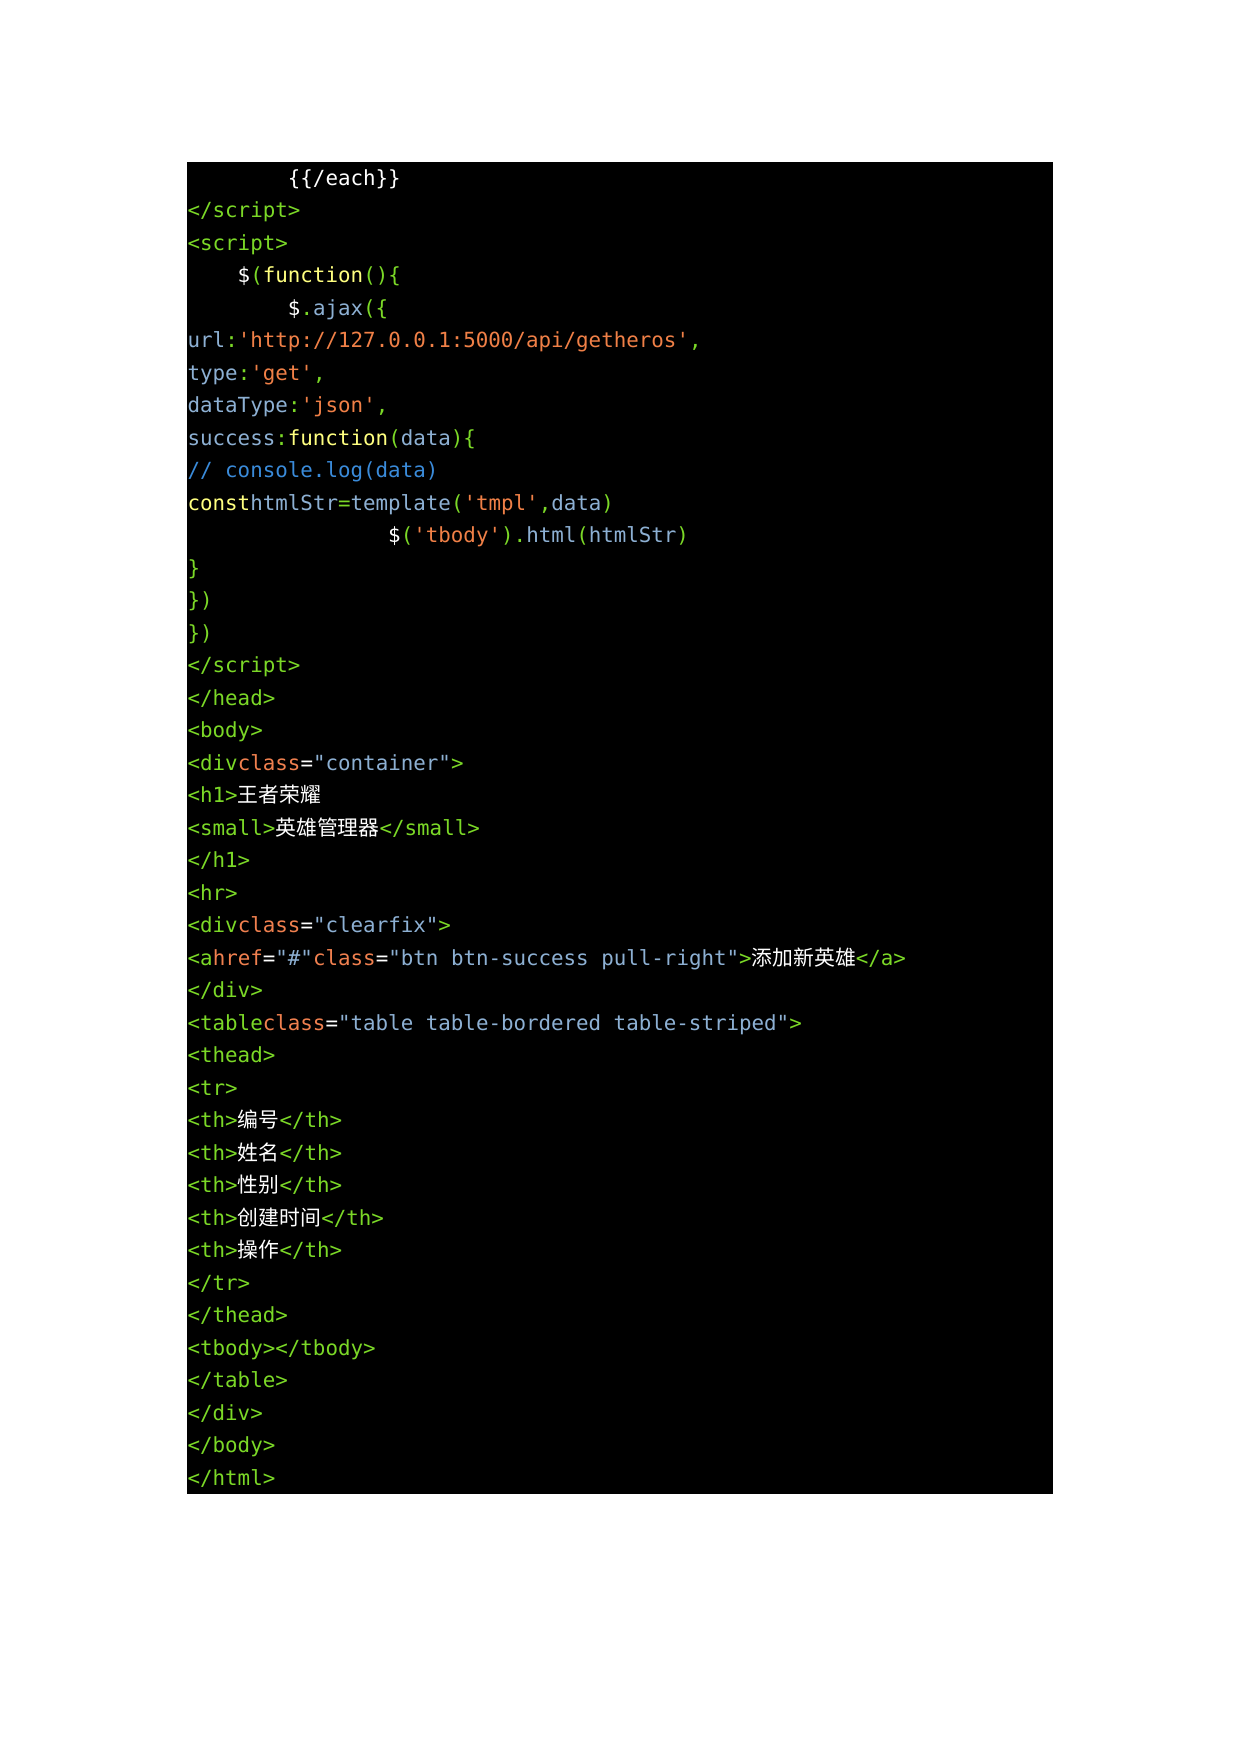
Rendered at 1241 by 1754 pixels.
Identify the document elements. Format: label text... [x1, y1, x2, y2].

text {{/each}} [187, 162, 1053, 194]
text <th>创建时间</th> [187, 1202, 1053, 1234]
text <body> [187, 714, 1053, 747]
text success:function(data){ [187, 422, 1053, 454]
text type:'get', [187, 357, 1053, 389]
text <h1>王者荣耀 [187, 779, 1053, 812]
text // console.log(data) [187, 454, 1053, 487]
text dataType:'json', [187, 389, 1053, 422]
text } [187, 552, 1053, 584]
text <tr> [187, 1072, 1053, 1104]
text <th>姓名</th> [187, 1137, 1053, 1169]
text $('tbody').html(htmlStr) [187, 519, 1053, 552]
text <script> [187, 227, 1053, 259]
text </script> [187, 649, 1053, 682]
text </div> [187, 1397, 1053, 1429]
text </table> [187, 1364, 1053, 1397]
text <small>英雄管理器</small> [187, 812, 1053, 844]
text </script> [187, 194, 1053, 227]
text </head> [187, 682, 1053, 714]
text </tr> [187, 1267, 1053, 1299]
text <thead> [187, 1039, 1053, 1072]
text url:'http://127.0.0.1:5000/api/getheros', [187, 324, 1053, 357]
text <th>编号</th> [187, 1104, 1053, 1137]
text </body> [187, 1429, 1053, 1462]
text <ahref="#"class="btn btn-success pull-right">添加新英雄</a> [187, 942, 1053, 974]
text $(function(){ [187, 259, 1053, 292]
text <divclass="container"> [187, 747, 1053, 779]
text <hr> [187, 877, 1053, 909]
text <divclass="clearfix"> [187, 909, 1053, 942]
text </h1> [187, 844, 1053, 877]
text consthtmlStr=template('tmpl',data) [187, 487, 1053, 519]
text <tbody></tbody> [187, 1332, 1053, 1364]
text }) [187, 584, 1053, 617]
text <th>操作</th> [187, 1234, 1053, 1267]
text <tableclass="table table-bordered table-striped"> [187, 1007, 1053, 1039]
text $.ajax({ [187, 292, 1053, 324]
text <th>性别</th> [187, 1169, 1053, 1202]
text </thead> [187, 1299, 1053, 1332]
text }) [187, 617, 1053, 649]
text </html> [187, 1462, 1053, 1494]
text </div> [187, 974, 1053, 1007]
